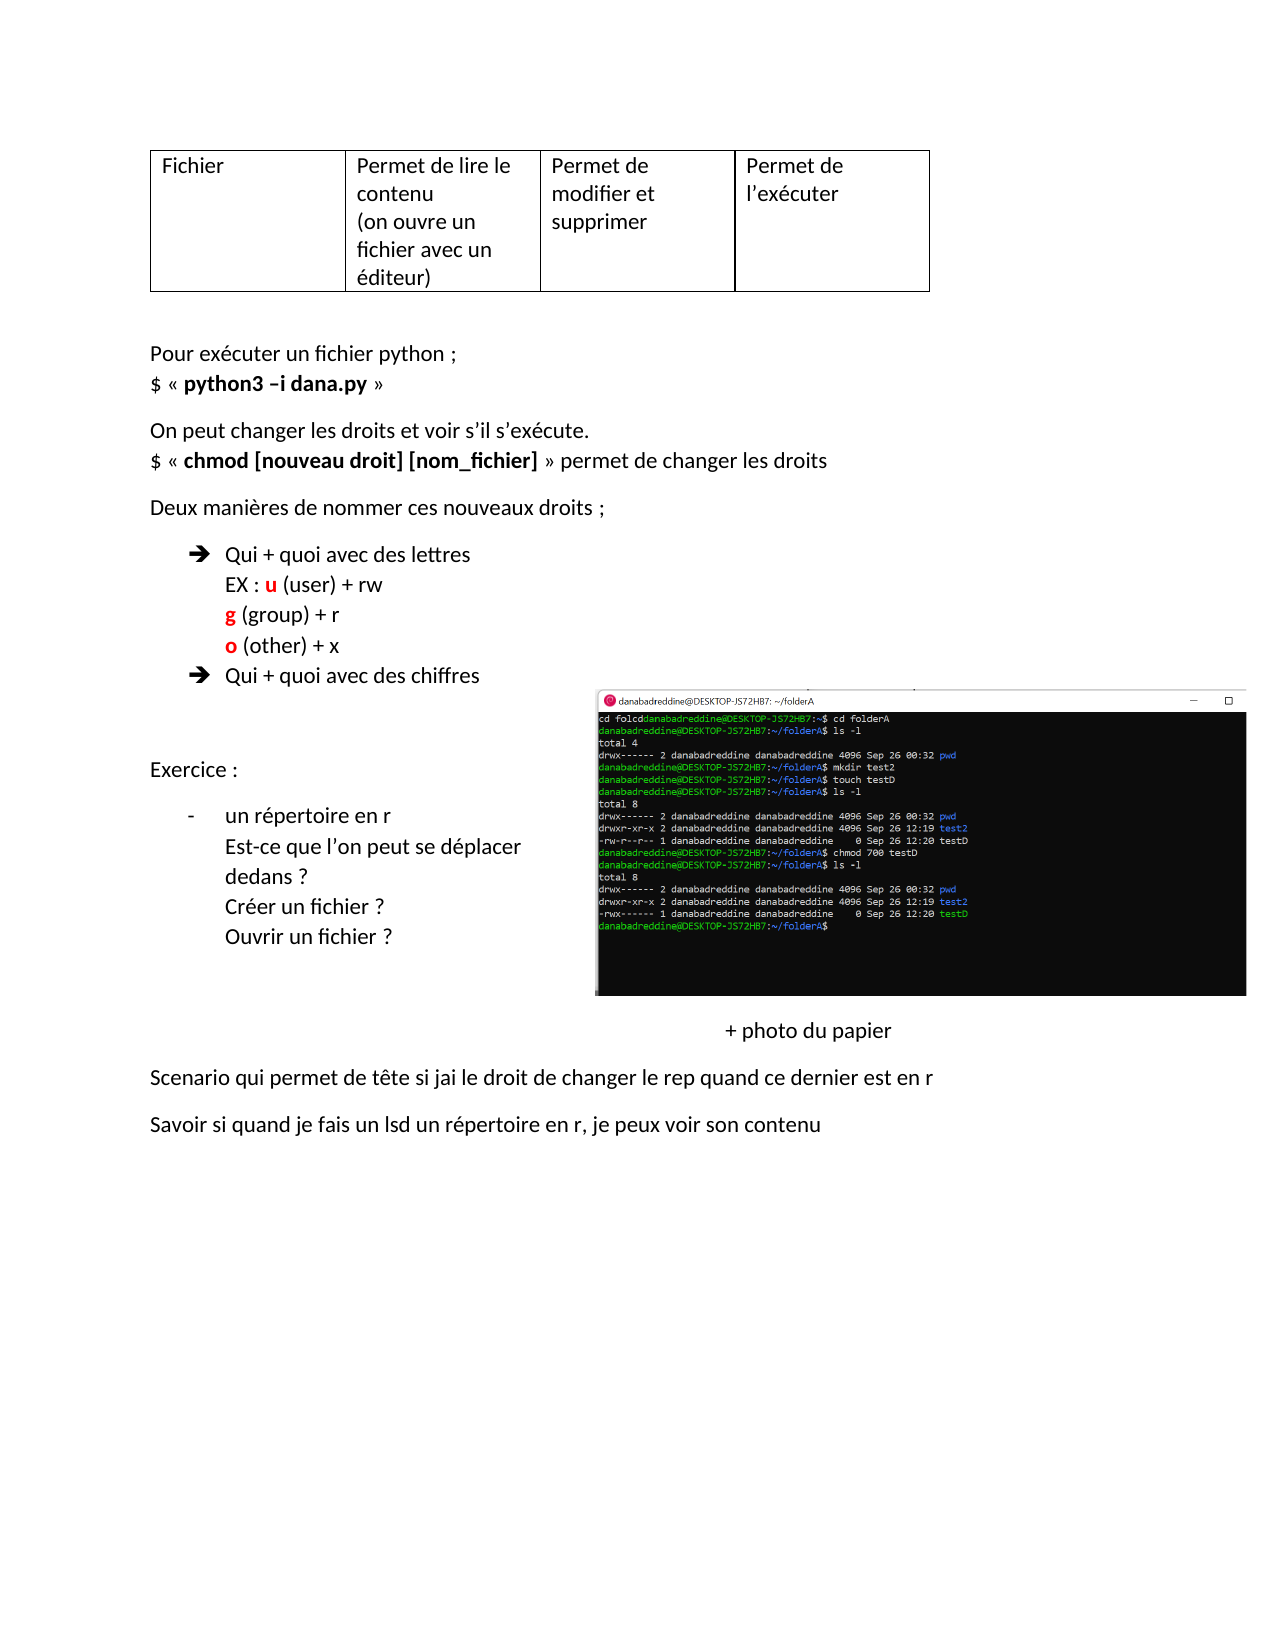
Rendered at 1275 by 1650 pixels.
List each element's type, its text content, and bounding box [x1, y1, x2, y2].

text Savoir si quand je fais un lsd un répertoire en r, je peux voir son contenu [150, 1110, 1125, 1138]
table_cell Fichier [151, 151, 345, 291]
list Qui + quoi avec des chiffres [187, 661, 1125, 689]
text + photo du papier [150, 1016, 1125, 1044]
picture [595, 689, 1247, 996]
table_cell Permet de l’exécuter [736, 151, 929, 291]
text Deux manières de nommer ces nouveaux droits ; [150, 493, 1125, 521]
table_cell Permet de modifier et supprimer [541, 151, 734, 291]
list Qui + quoi avec des lettres EX : u (user) + rw g (group) + r o (other) + x [187, 540, 1125, 659]
text On peut changer les droits et voir s’il s’exécute. $ « chmod [nouveau droit] [nom_fichier] » permet de changer les droits [150, 416, 1125, 474]
text Pour exécuter un fichier python ; $ « python3 –i dana.py » [150, 339, 1125, 397]
text Exercice : [150, 755, 595, 783]
text Scenario qui permet de tête si jai le droit de changer le rep quand ce dernier est en r [150, 1063, 1125, 1091]
table_cell Permet de lire le contenu (on ouvre un fichier avec un éditeur) [346, 151, 540, 291]
list un répertoire en r Est-ce que l’on peut se déplacer dedans ? Créer un fichier ? Ouvrir un fichier ? [187, 802, 595, 950]
